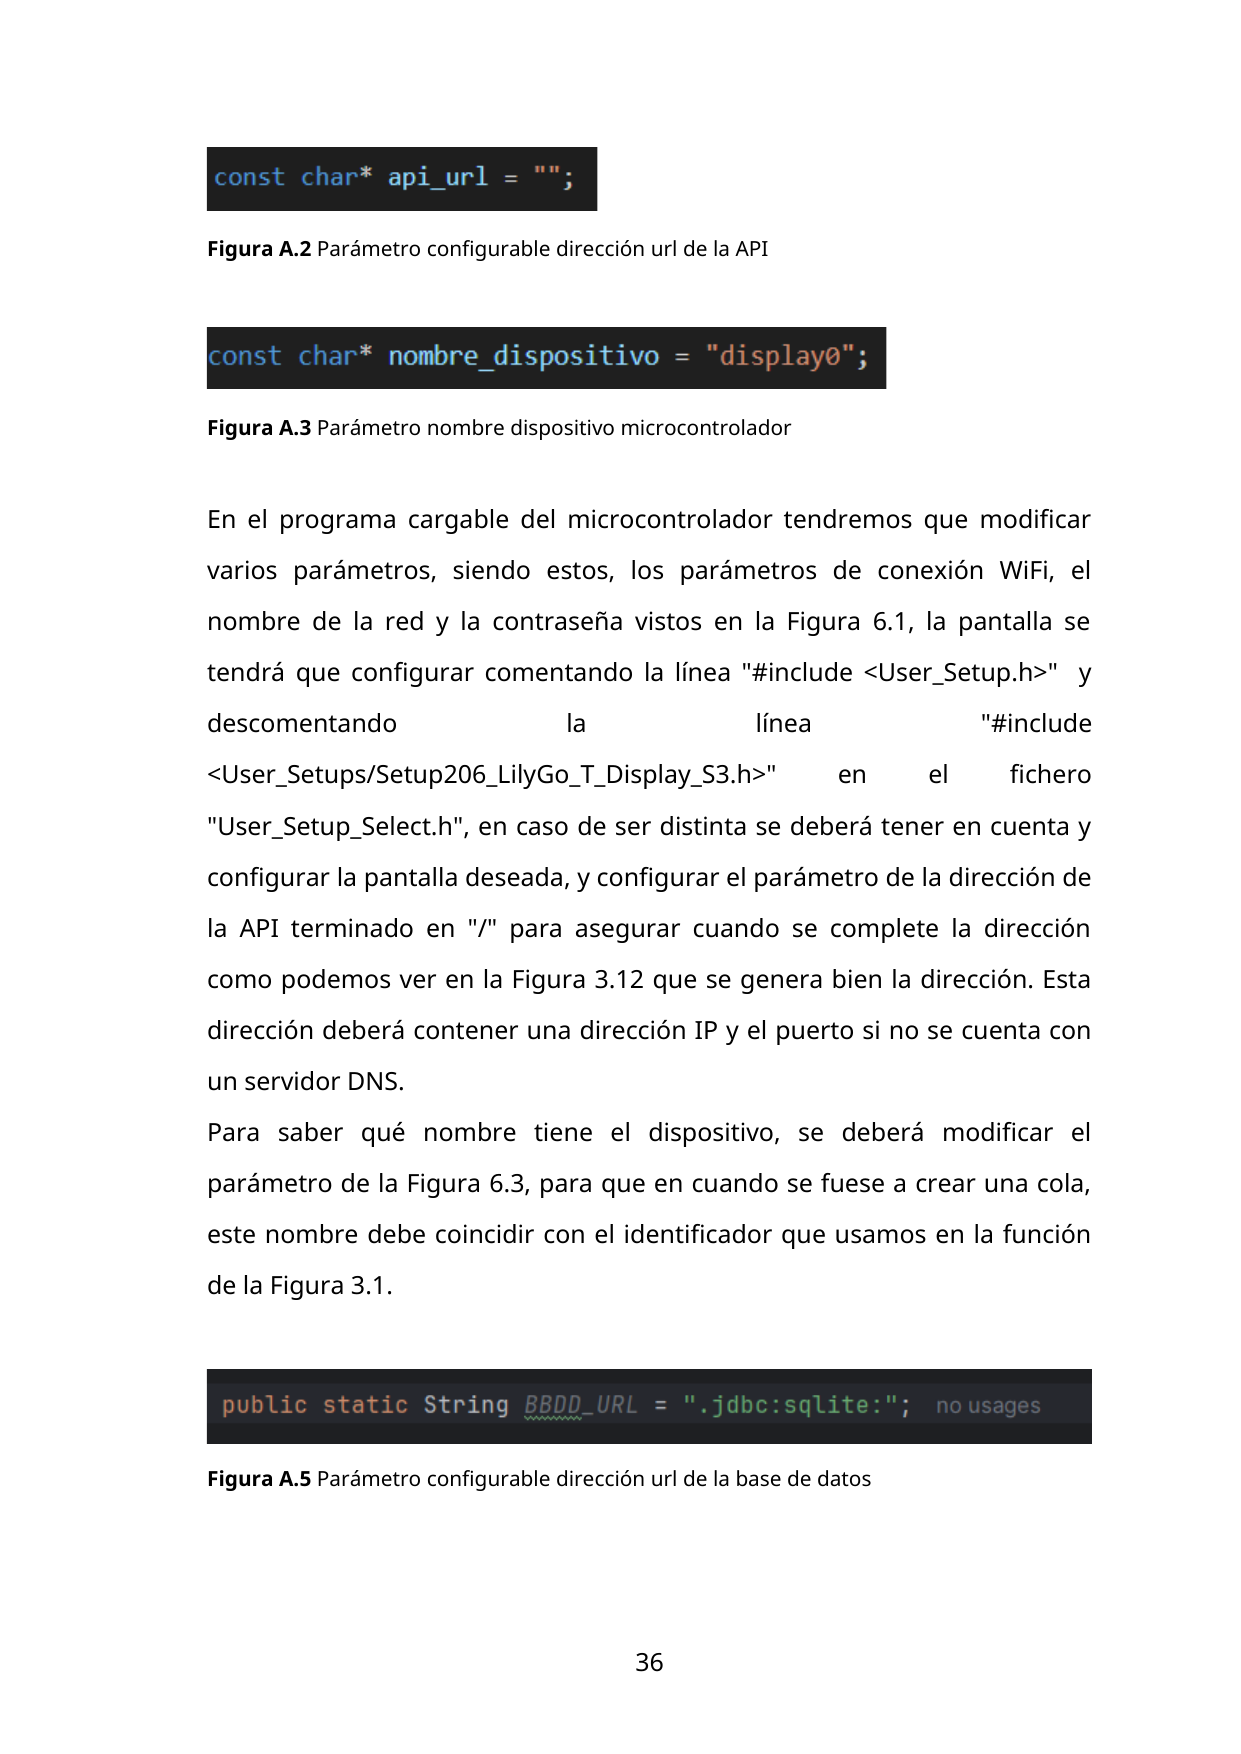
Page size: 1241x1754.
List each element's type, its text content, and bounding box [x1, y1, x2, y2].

text Figura A.2 Parámetro configurable dirección url de la API [207, 234, 1092, 263]
picture [206, 1369, 1092, 1444]
picture [206, 327, 887, 389]
text Figura A.3 Parámetro nombre dispositivo microcontrolador [207, 413, 1092, 441]
text Para saber qué nombre tiene el dispositivo, se deberá modificar el parámetro de la Figura 6.3, para que en cuando se fuese a crear una cola, este nombre debe coincidir con el identificador que usamos en la función de la Figura 3.1. [207, 1114, 1092, 1302]
text En el programa cargable del microcontrolador tendremos que modificar varios parámetros, siendo estos, los parámetros de conexión WiFi, el nombre de la red y la contraseña vistos en la Figura 6.1, la pantalla se tendrá que configurar comentando la línea "#include <User_Setup.h>" y descomentando la línea "#include <User_Setups/Setup206_LilyGo_T_Display_S3.h>" en el fichero "User_Setup_Select.h", en caso de ser distinta se deberá tener en cuenta y configurar la pantalla deseada, y configurar el parámetro de la dirección de la API terminado en "/" para asegurar cuando se complete la dirección como podemos ver en la Figura 3.12 que se genera bien la dirección. Esta dirección deberá contener una dirección IP y el puerto si no se cuenta con un servidor DNS. [207, 502, 1092, 1097]
picture [206, 147, 598, 211]
text Figura A.5 Parámetro configurable dirección url de la base de datos [207, 1464, 1092, 1493]
